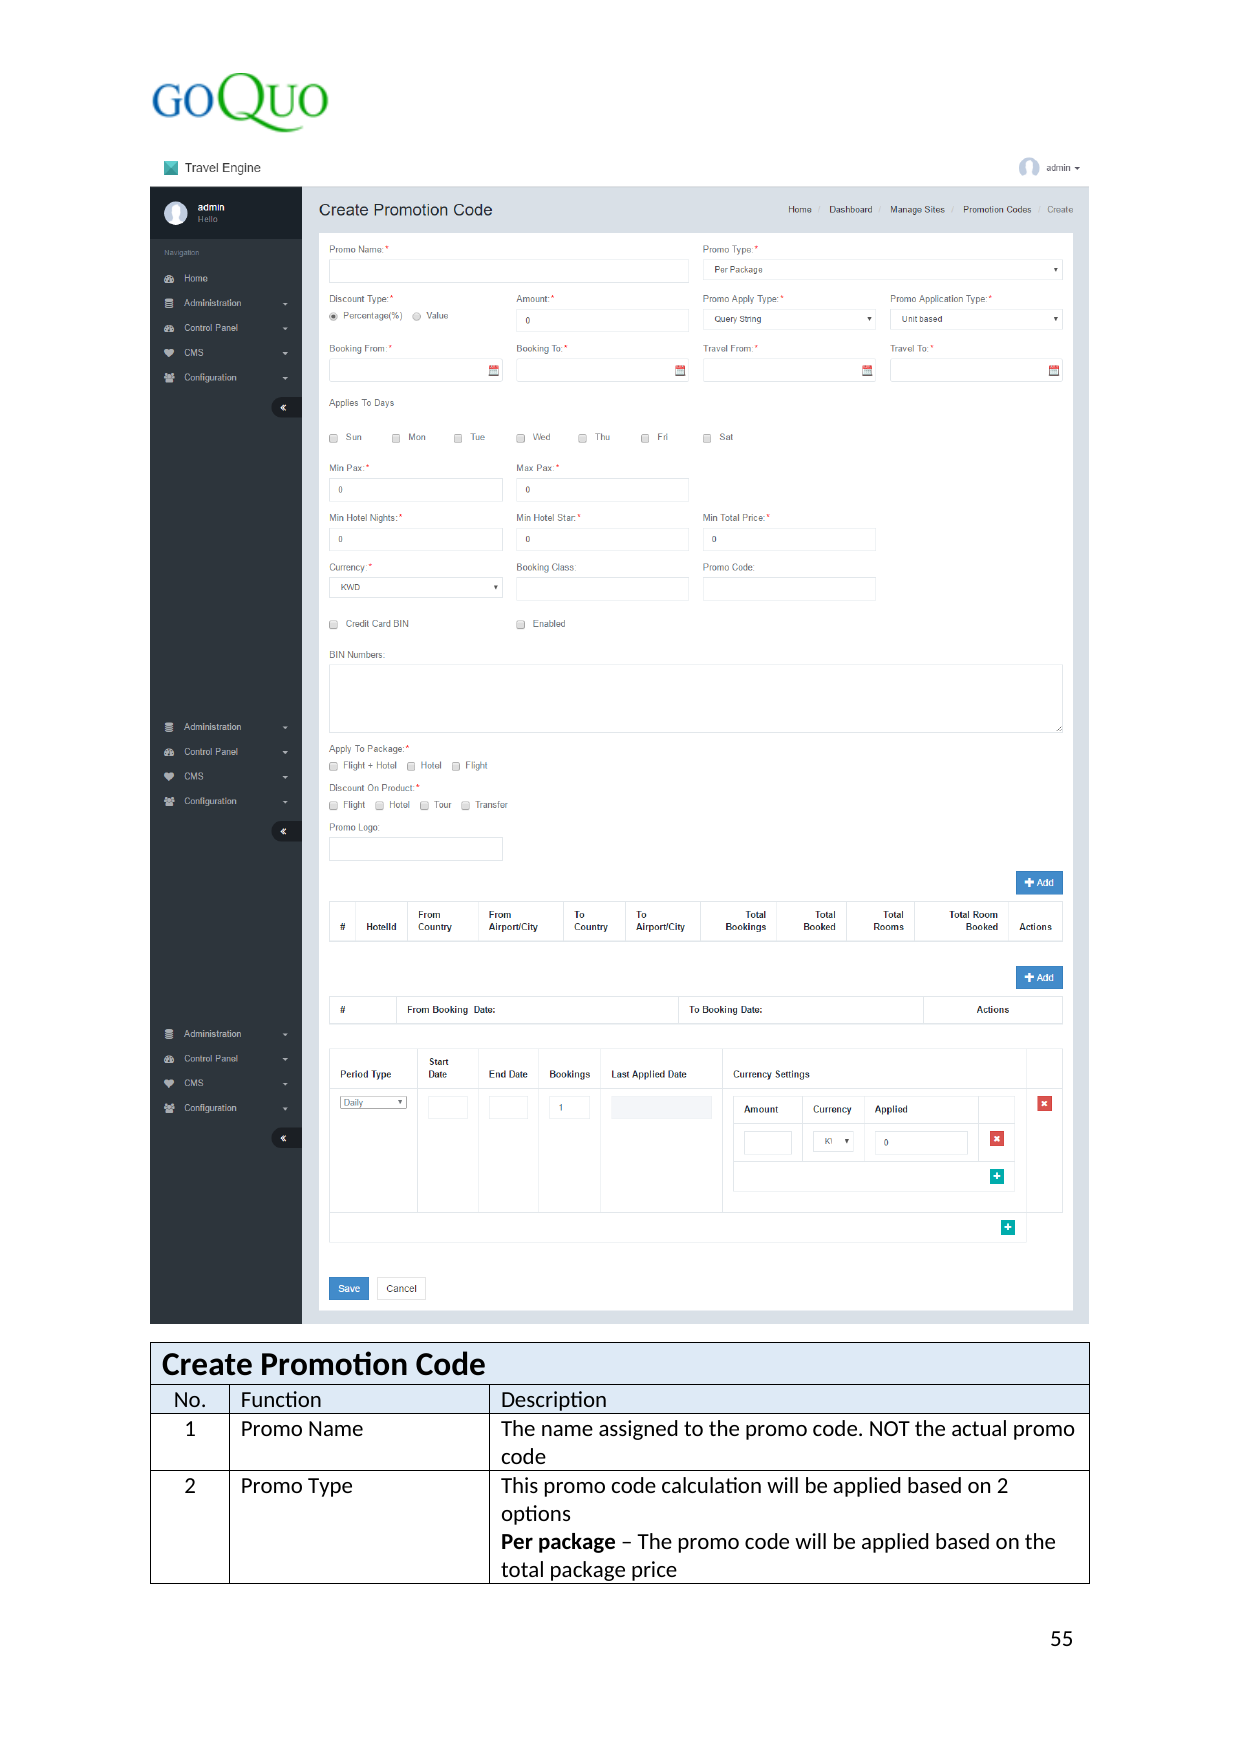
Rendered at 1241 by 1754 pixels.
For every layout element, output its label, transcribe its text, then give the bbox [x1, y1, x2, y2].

table_cell Function [230, 1385, 489, 1413]
table_cell Description [490, 1385, 1089, 1413]
picture [150, 150, 1089, 1324]
table_cell The name assigned to the promo code. NOT the actual promo code [490, 1414, 1089, 1470]
table_cell Promo Name [230, 1414, 489, 1470]
table_cell 2 [151, 1471, 229, 1583]
table_header Create Promotion Code [151, 1343, 1089, 1384]
table_cell No. [151, 1385, 229, 1413]
table_cell Promo Type [230, 1471, 489, 1583]
table_cell 1 [151, 1414, 229, 1470]
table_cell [490, 1471, 1089, 1583]
picture [150, 73, 330, 134]
